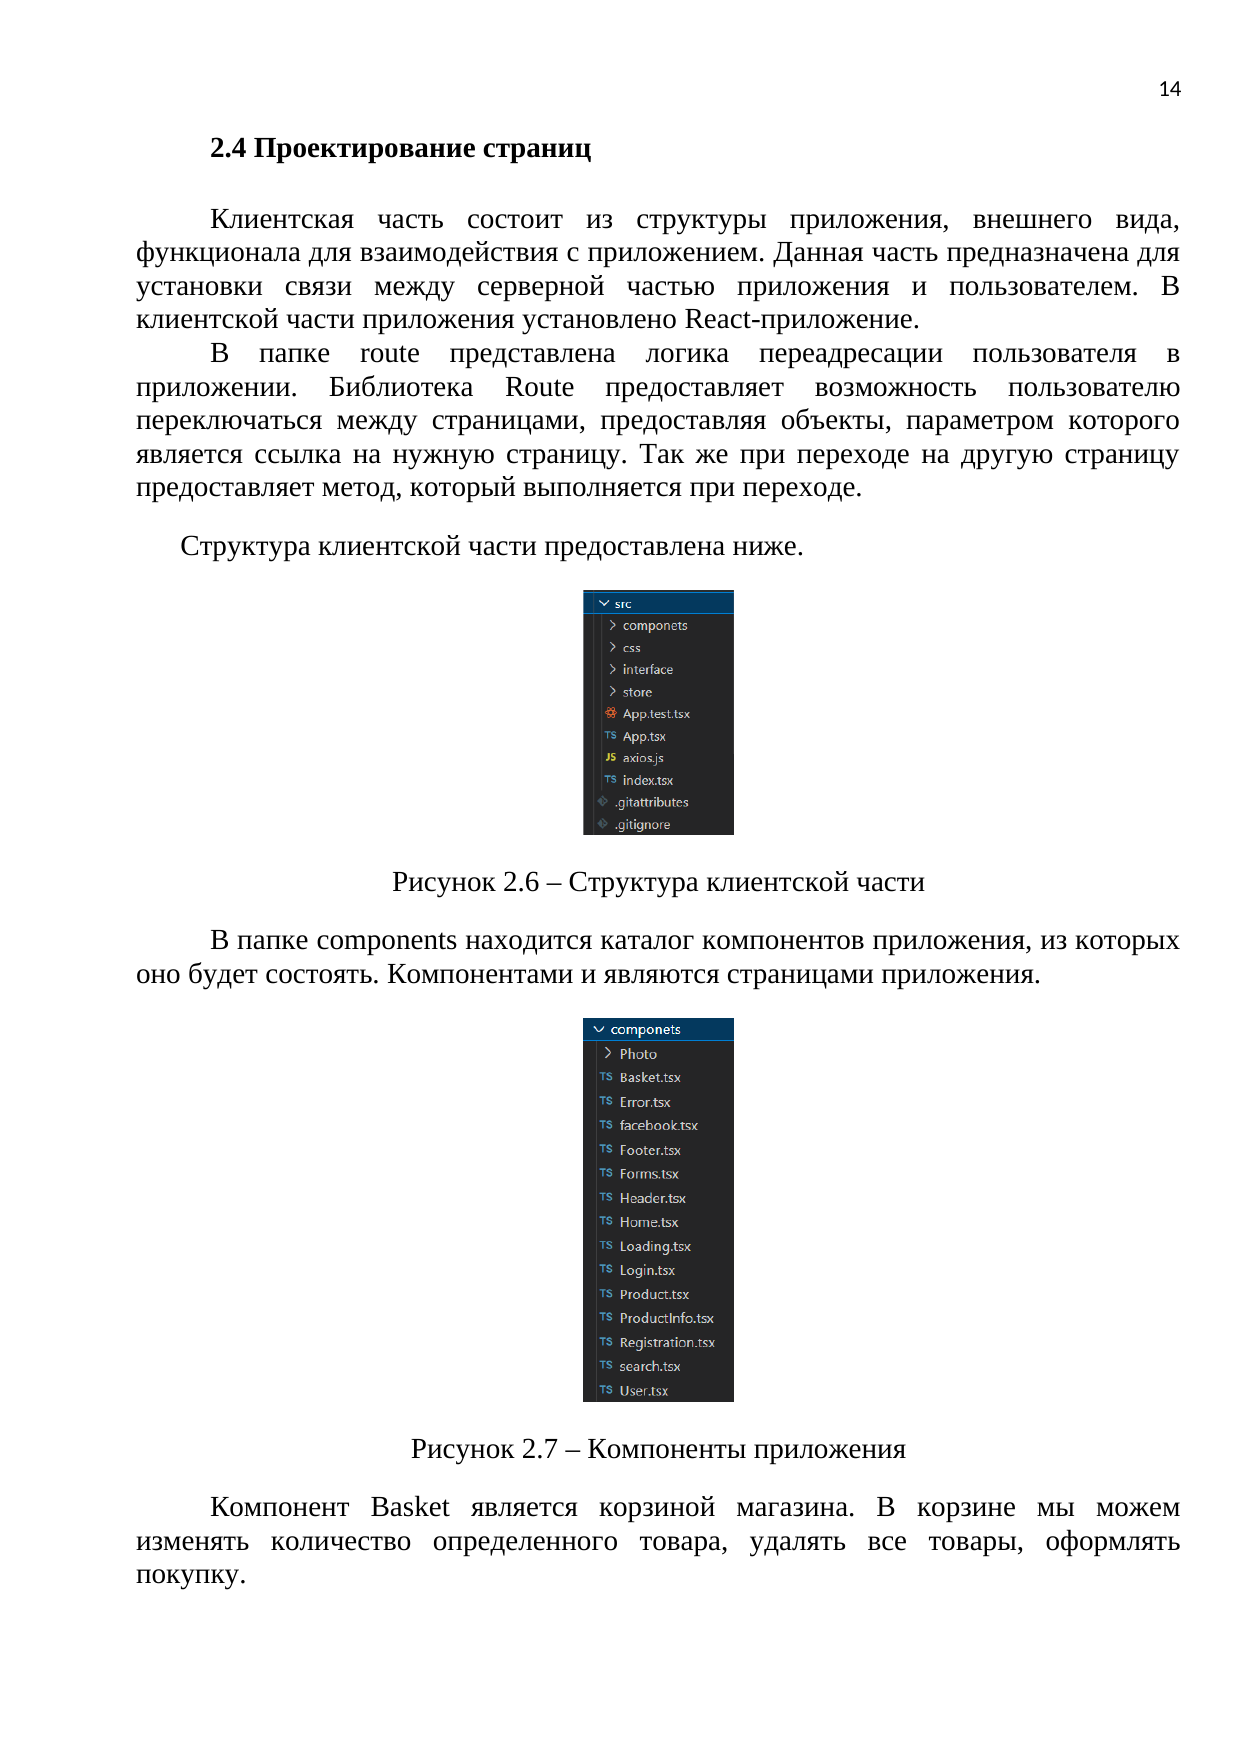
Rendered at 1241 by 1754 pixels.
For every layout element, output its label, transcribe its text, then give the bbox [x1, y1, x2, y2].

picture [583, 590, 734, 835]
text Клиентская часть состоит из структуры приложения, внешнего вида, функционала для взаимодействия с приложением. Данная часть предназначена для установки связи между серверной частью приложения и пользователем. В клиентской части приложения установлено React-приложение. [136, 201, 1181, 335]
text Структура клиентской части предоставлена ниже. [136, 528, 1181, 561]
text Рисунок 2.6 – Структура клиентской части [136, 864, 1181, 897]
text В папке route представлена логика переадресации пользователя в приложении. Библиотека Route предоставляет возможность пользователю переключаться между страницами, предоставляя объекты, параметром которого является ссылка на нужную страницу. Так же при переходе на другую страницу предоставляет метод, который выполняется при переходе. [136, 335, 1181, 503]
picture [583, 1018, 734, 1402]
text 2.4 Проектирование страниц [136, 130, 1181, 163]
text Рисунок 2.7 – Компоненты приложения [136, 1431, 1181, 1464]
text Компонент Basket является корзиной магазина. В корзине мы можем изменять количество определенного товара, удалять все товары, оформлять покупку. [136, 1489, 1181, 1590]
text В папке components находится каталог компонентов приложения, из которых оно будет состоять. Компонентами и являются страницами приложения. [136, 922, 1181, 989]
